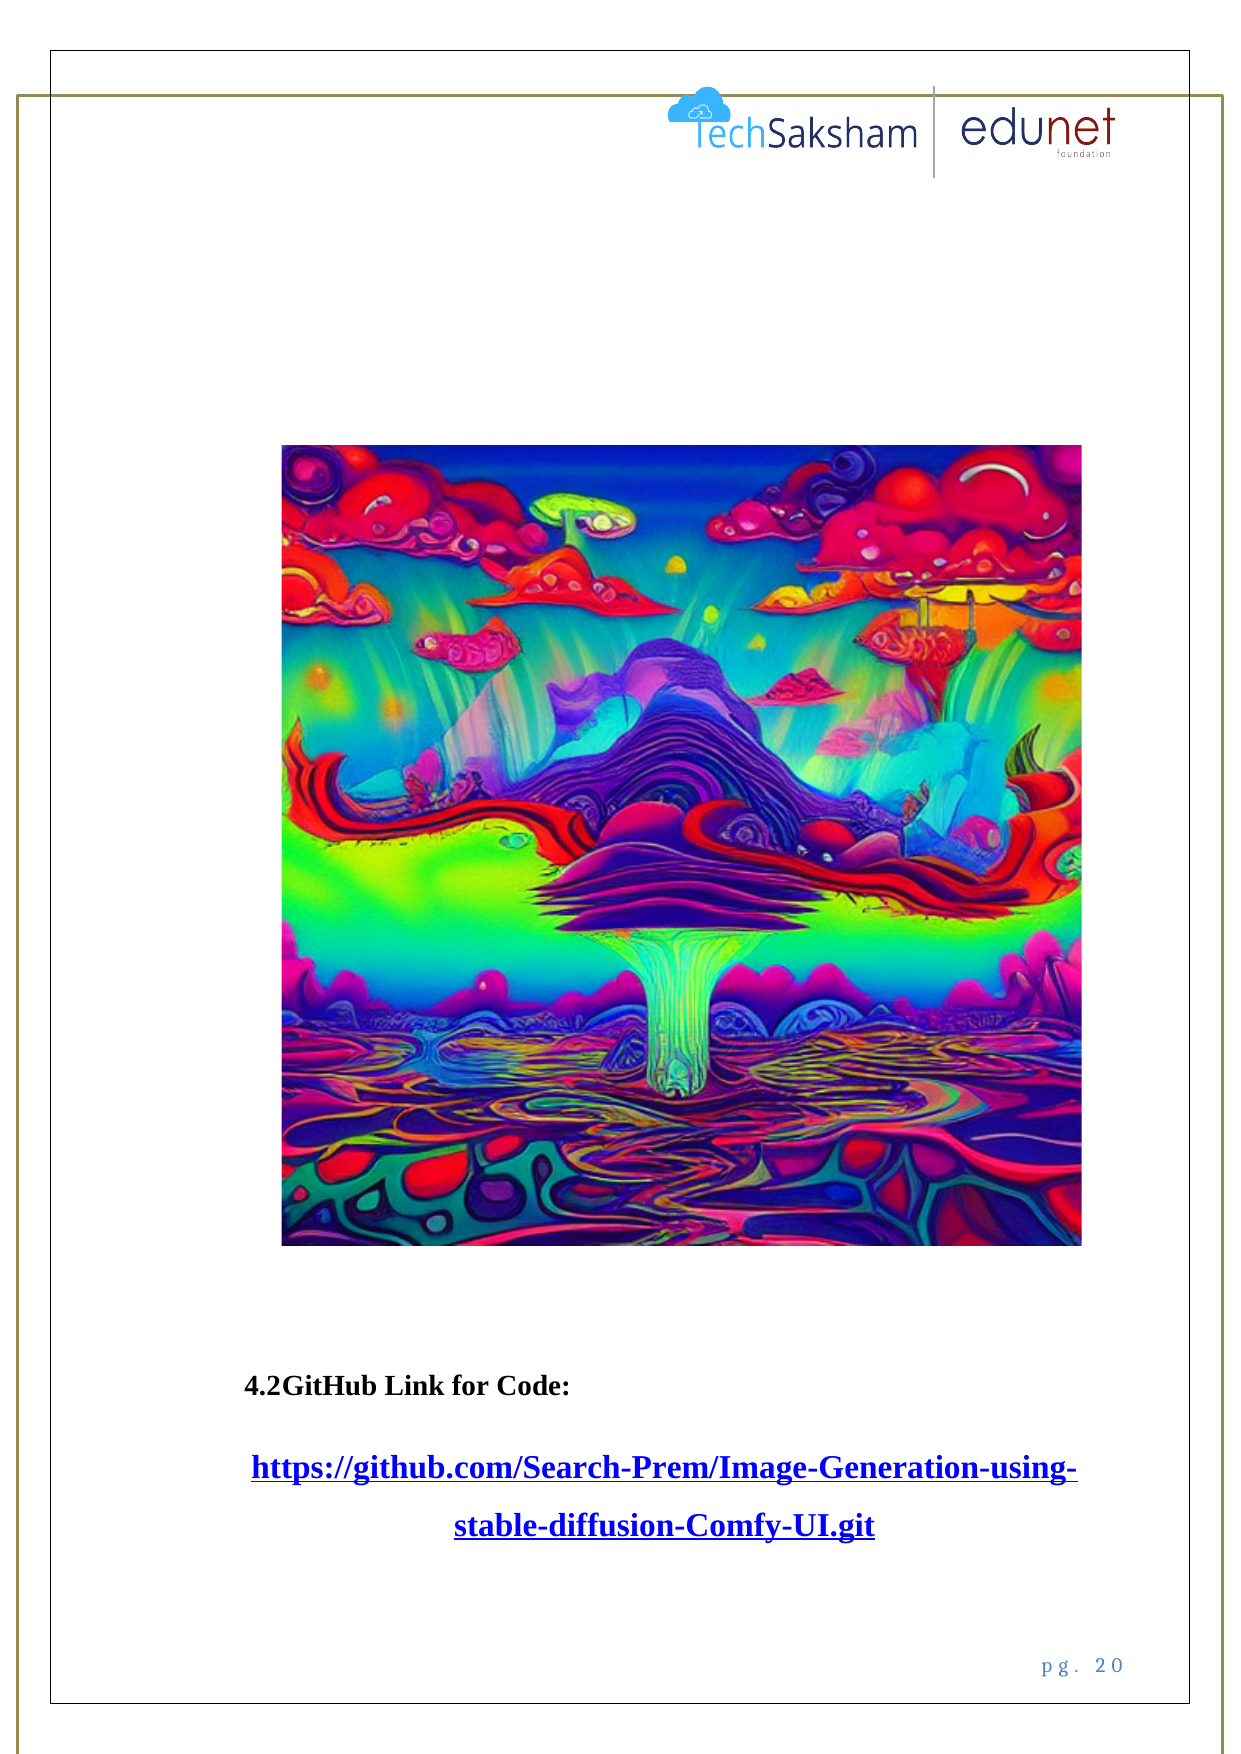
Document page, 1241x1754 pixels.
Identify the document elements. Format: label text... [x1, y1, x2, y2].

picture [955, 100, 1122, 164]
picture [920, 1215, 927, 1244]
list GitHub Link for Code: [244, 1368, 1122, 1401]
picture [281, 445, 1082, 1246]
picture [394, 1222, 410, 1229]
text https://github.com/Search-Prem/Image-Generation-using-stable-diffusion-Comfy-UI.git [207, 1447, 1122, 1543]
picture [662, 79, 923, 154]
